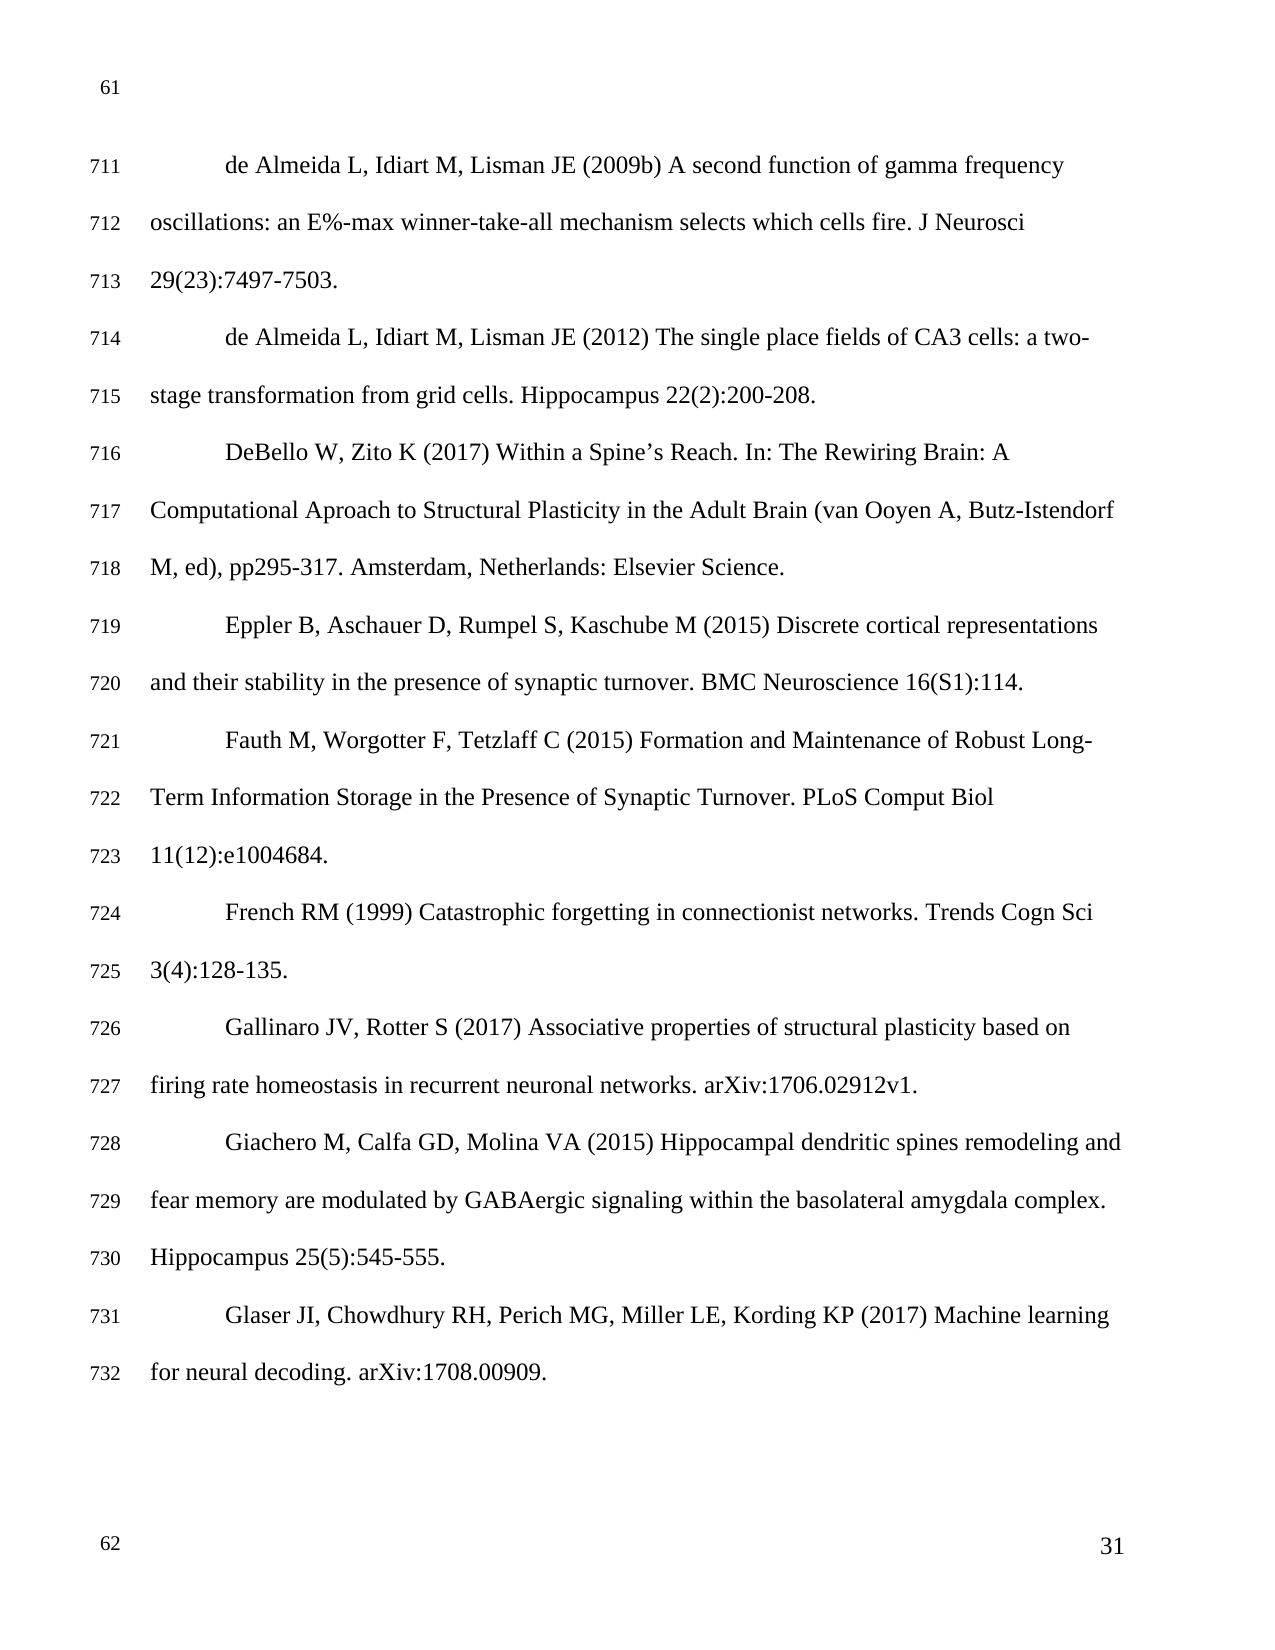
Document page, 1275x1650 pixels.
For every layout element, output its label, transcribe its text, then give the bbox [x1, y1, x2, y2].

text Gallinaro JV, Rotter S (2017) Associative properties of structural plasticity based on firing rate homeostasis in recurrent neuronal networks. arXiv:1706.02912v1. [150, 1012, 1125, 1099]
text Eppler B, Aschauer D, Rumpel S, Kaschube M (2015) Discrete cortical representations and their stability in the presence of synaptic turnover. BMC Neuroscience 16(S1):114. [150, 610, 1125, 696]
text DeBello W, Zito K (2017) Within a Spine’s Reach. In: The Rewiring Brain: A Computational Aproach to Structural Plasticity in the Adult Brain (van Ooyen A, Butz-Istendorf M, ed), pp295-317. Amsterdam, Netherlands: Elsevier Science. [150, 437, 1125, 581]
text Fauth M, Worgotter F, Tetzlaff C (2015) Formation and Maintenance of Robust Long-Term Information Storage in the Presence of Synaptic Turnover. PLoS Comput Biol 11(12):e1004684. [150, 725, 1125, 869]
text French RM (1999) Catastrophic forgetting in connectionist networks. Trends Cogn Sci 3(4):128-135. [150, 897, 1125, 984]
text de Almeida L, Idiart M, Lisman JE (2012) The single place fields of CA3 cells: a two-stage transformation from grid cells. Hippocampus 22(2):200-208. [150, 322, 1125, 409]
text Glaser JI, Chowdhury RH, Perich MG, Miller LE, Kording KP (2017) Machine learning for neural decoding. arXiv:1708.00909. [150, 1300, 1125, 1386]
text de Almeida L, Idiart M, Lisman JE (2009b) A second function of gamma frequency oscillations: an E%-max winner-take-all mechanism selects which cells fire. J Neurosci 29(23):7497-7503. [150, 150, 1125, 294]
text Giachero M, Calfa GD, Molina VA (2015) Hippocampal dendritic spines remodeling and fear memory are modulated by GABAergic signaling within the basolateral amygdala complex. Hippocampus 25(5):545-555. [150, 1127, 1125, 1271]
